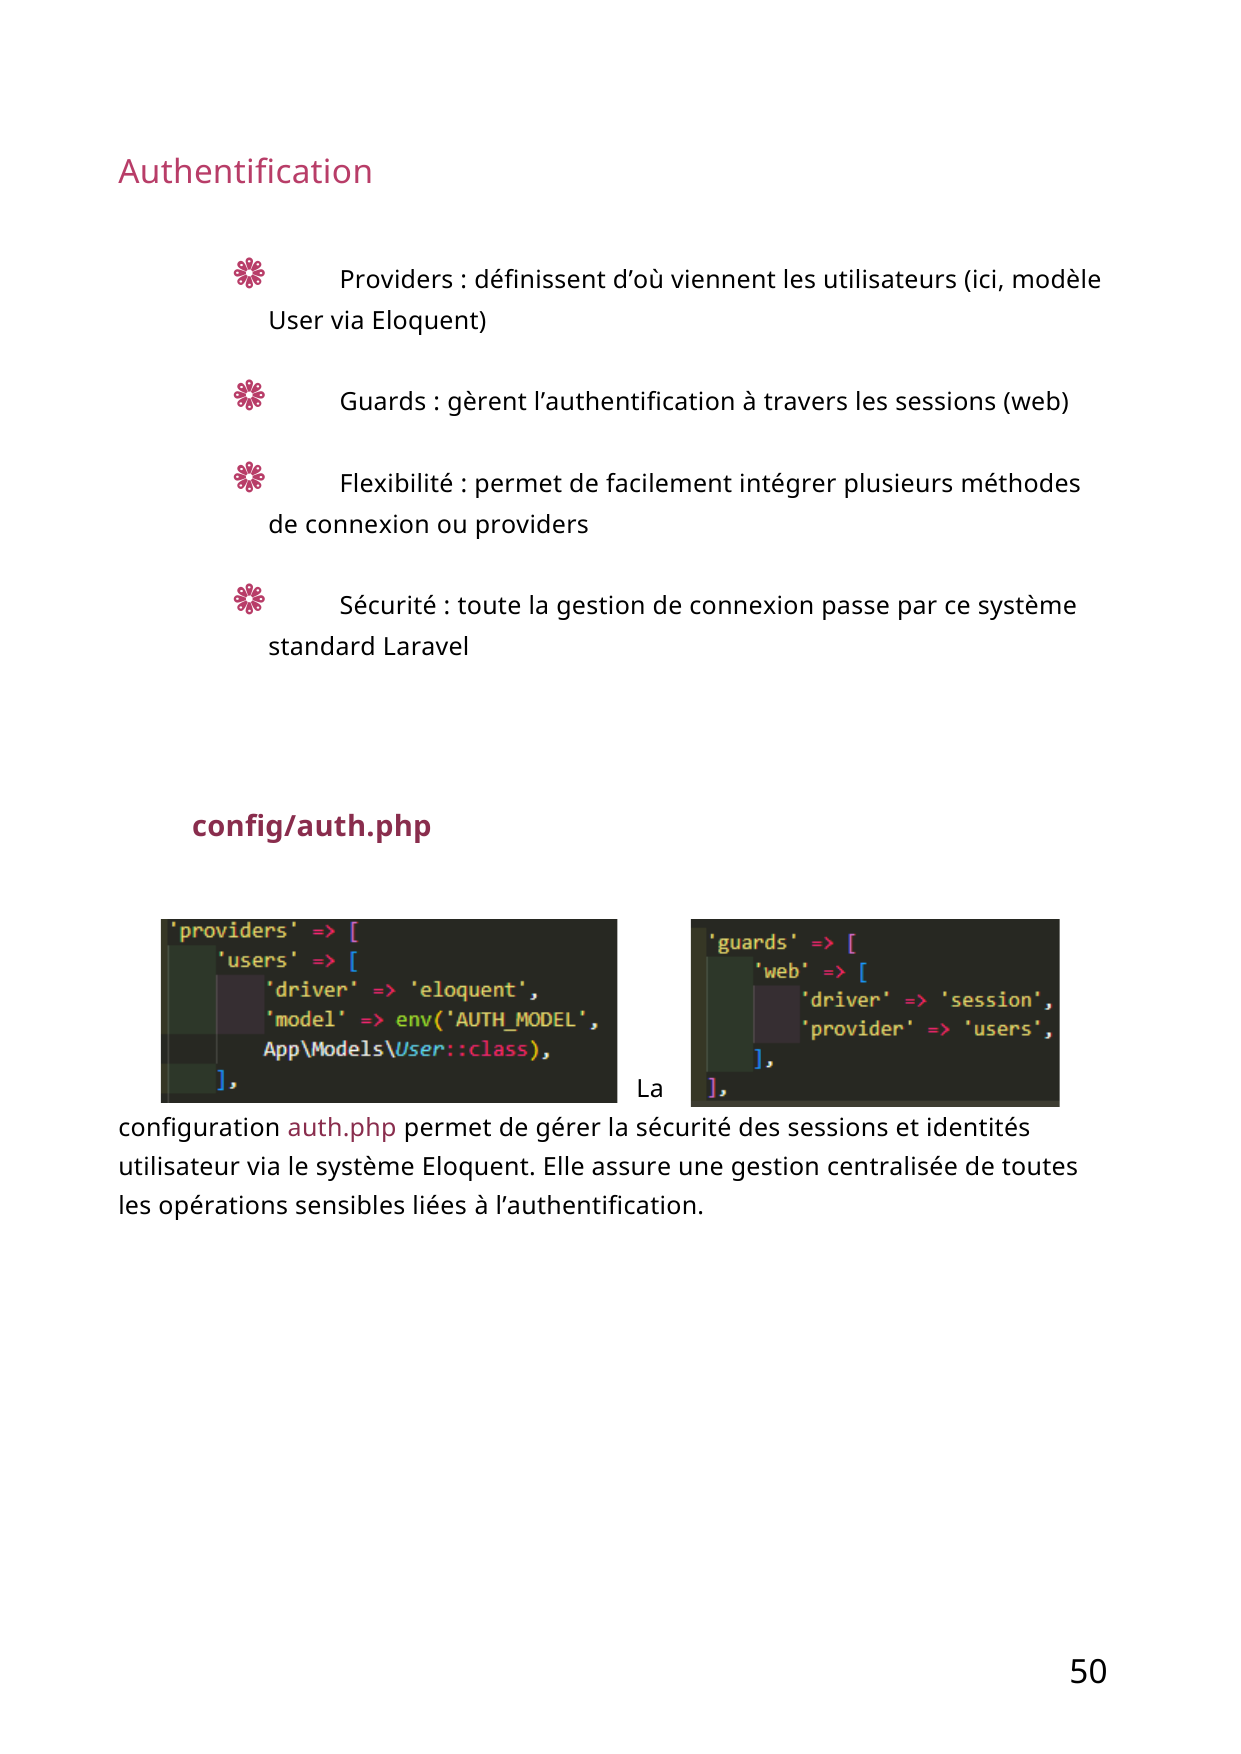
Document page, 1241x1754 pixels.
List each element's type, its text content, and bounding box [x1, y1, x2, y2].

text config/auth.php [118, 806, 1107, 845]
picture [160, 919, 618, 1103]
list Guards : gèrent l’authentification à travers les sessions (web) [231, 381, 1107, 419]
list Grâce à ce middleware personnalisé, seuls les administrateurs peuvent accéder aux routes protégées, limitant ainsi les risques d’utilisation non autorisée de fonctionnalités sensiblesAuthentification [118, 148, 1107, 193]
picture [690, 919, 1060, 1107]
list La configuration auth.php permet de gérer la sécurité des sessions et identités utilisateur via le système Eloquent. Elle assure une gestion centralisée de toutes les opérations sensibles liées à l’authentification. [118, 1071, 1107, 1222]
list Flexibilité : permet de facilement intégrer plusieurs méthodes de connexion ou providers [231, 464, 1107, 541]
list Sécurité : toute la gestion de connexion passe par ce système standard Laravel [231, 585, 1107, 662]
list Providers : définissent d’où viennent les utilisateurs (ici, modèle User via Eloquent) [231, 260, 1107, 337]
